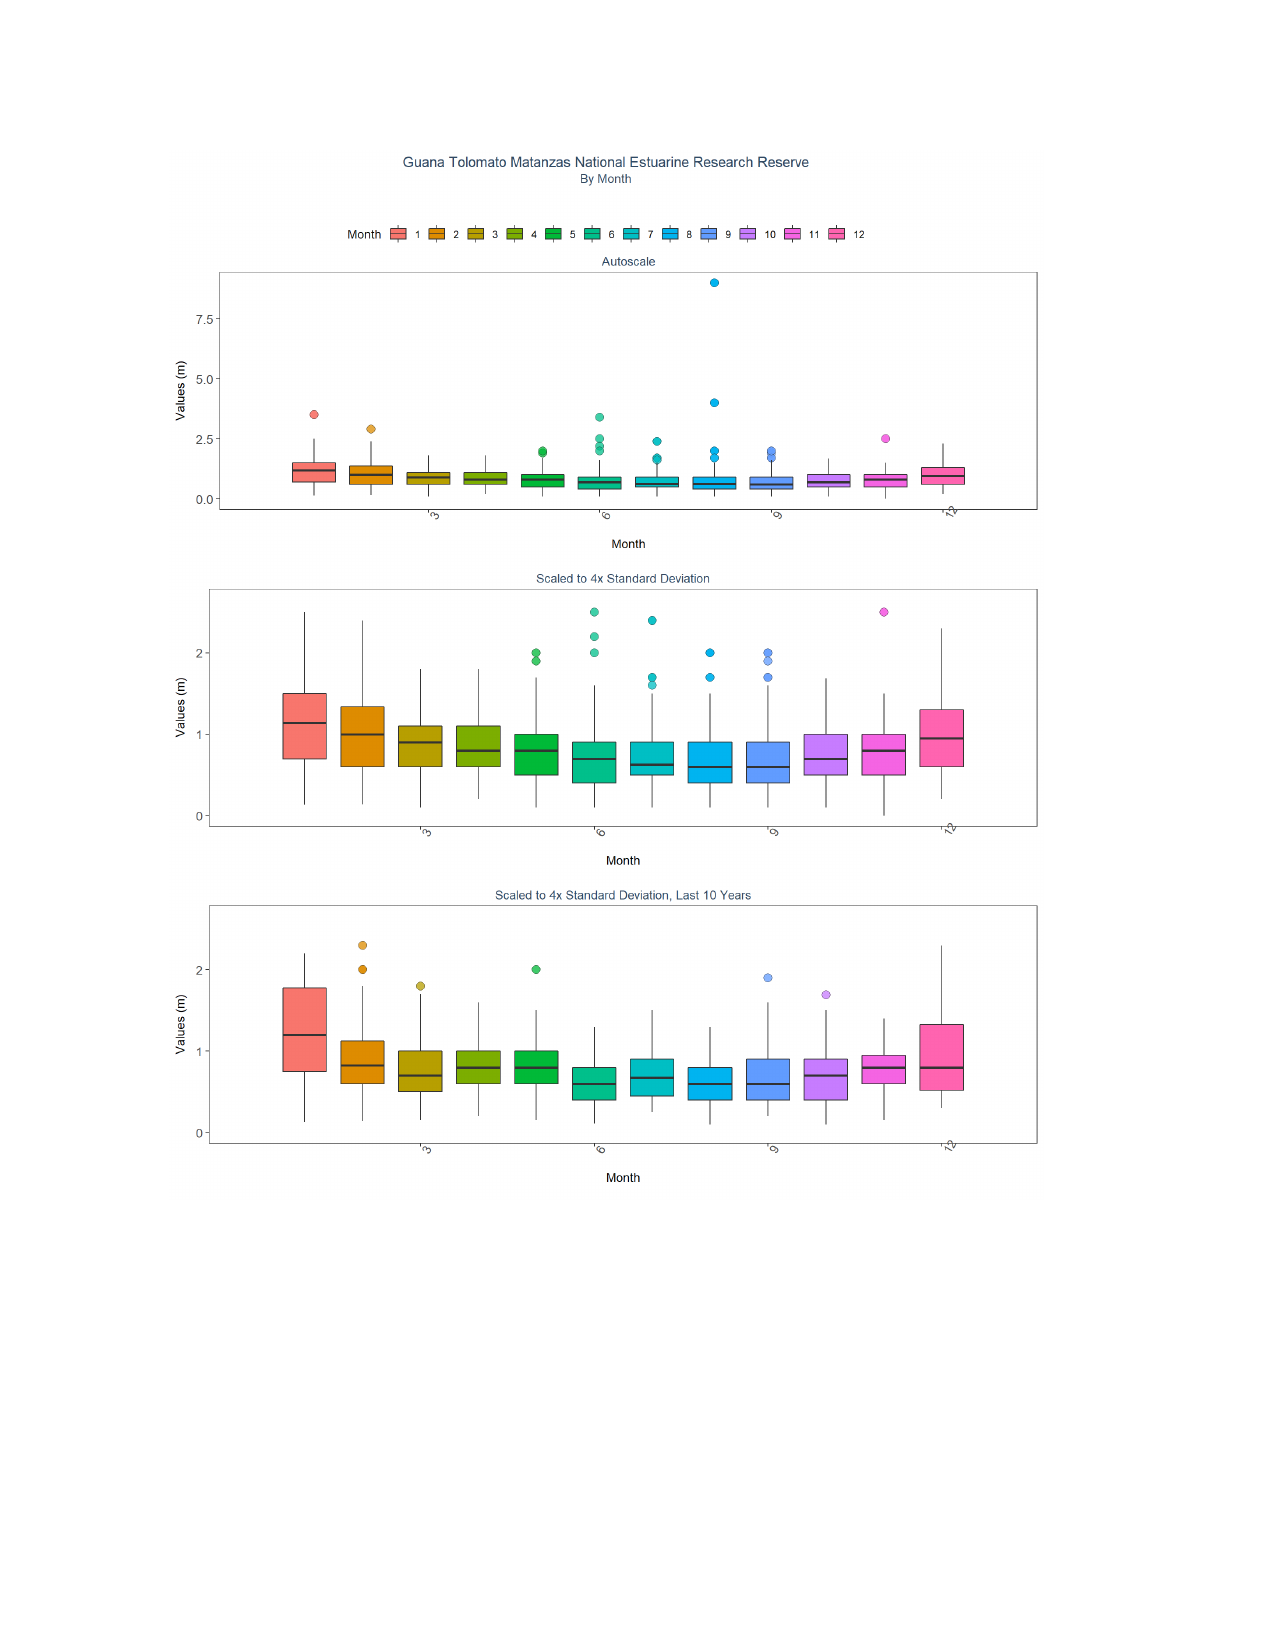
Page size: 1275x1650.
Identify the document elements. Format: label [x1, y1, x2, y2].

picture [168, 150, 1044, 1200]
